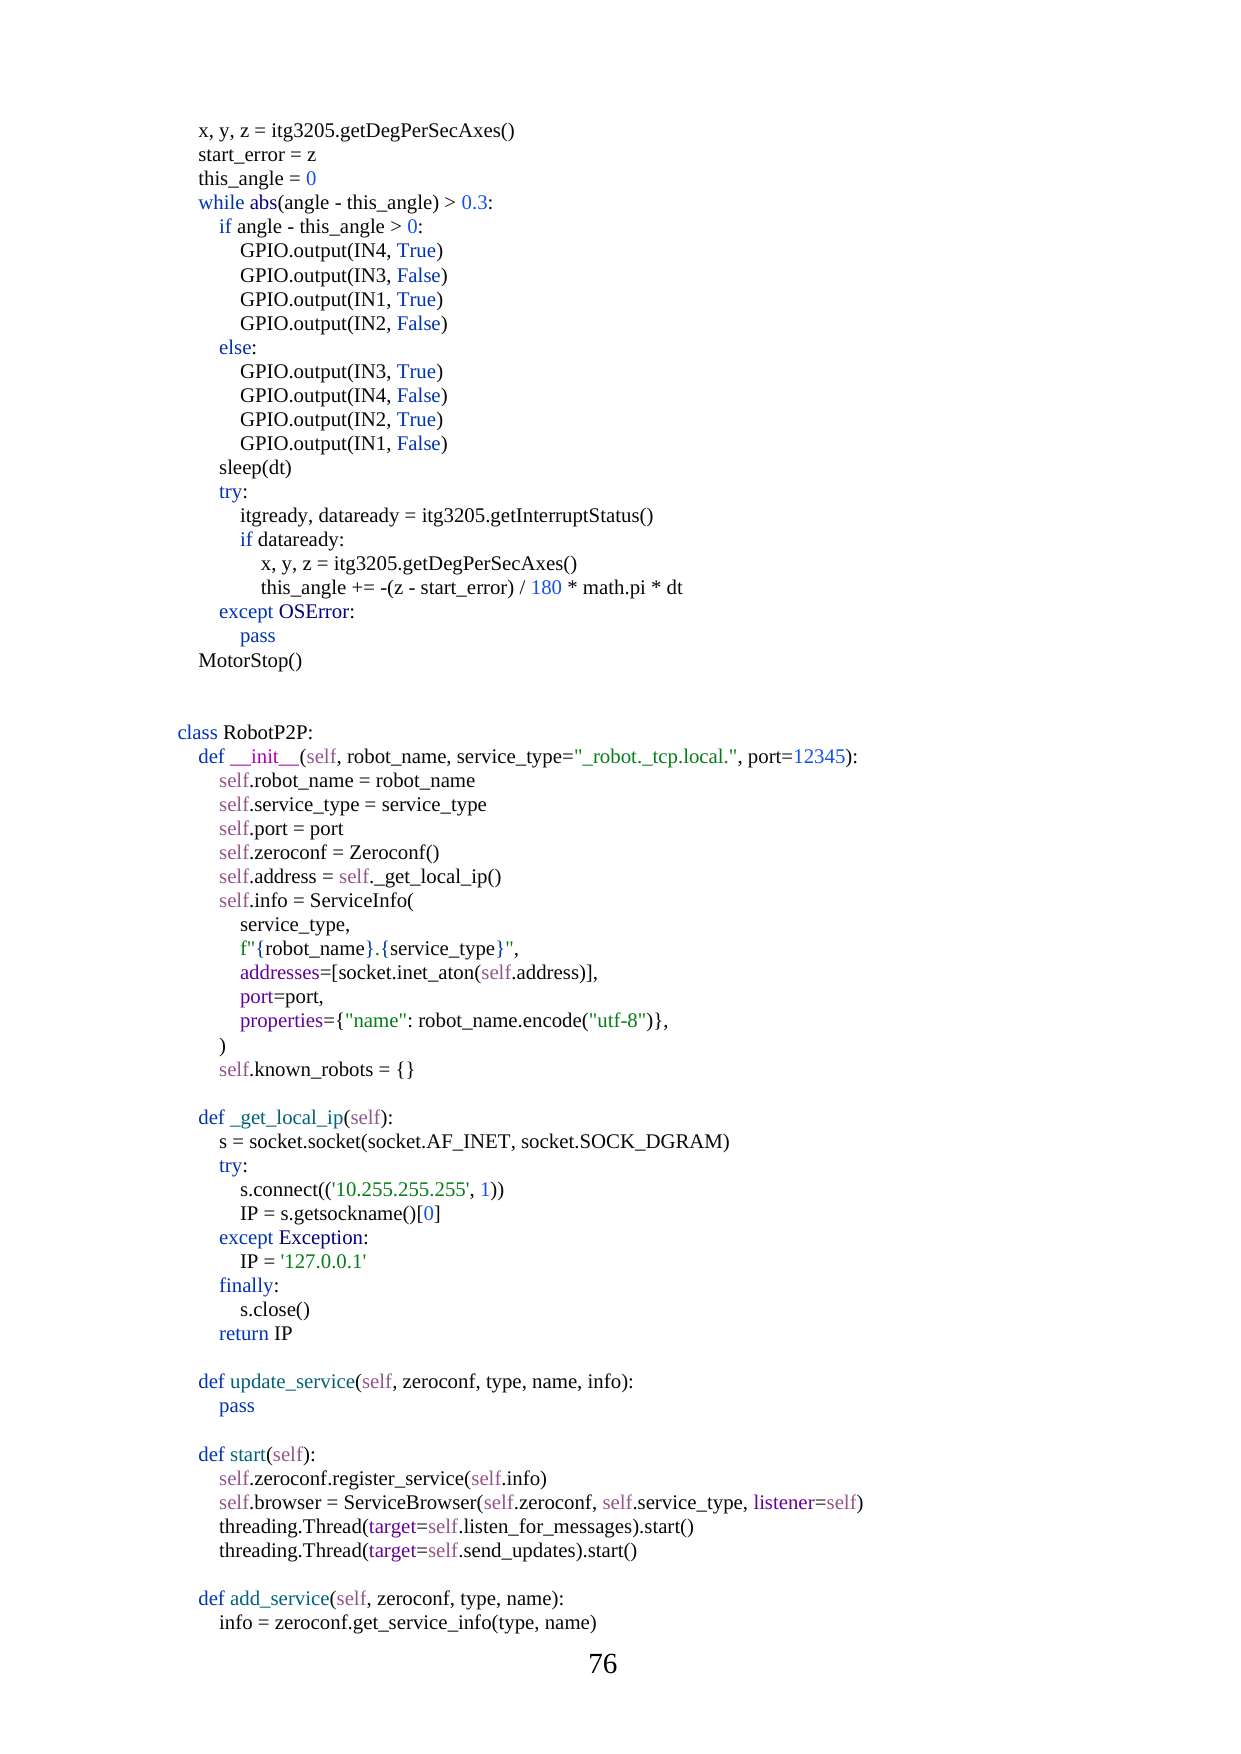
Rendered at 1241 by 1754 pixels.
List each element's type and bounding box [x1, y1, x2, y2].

text [177, 118, 1152, 1634]
picture [230, 1125, 248, 1129]
picture [236, 1378, 240, 1388]
picture [242, 1381, 247, 1390]
